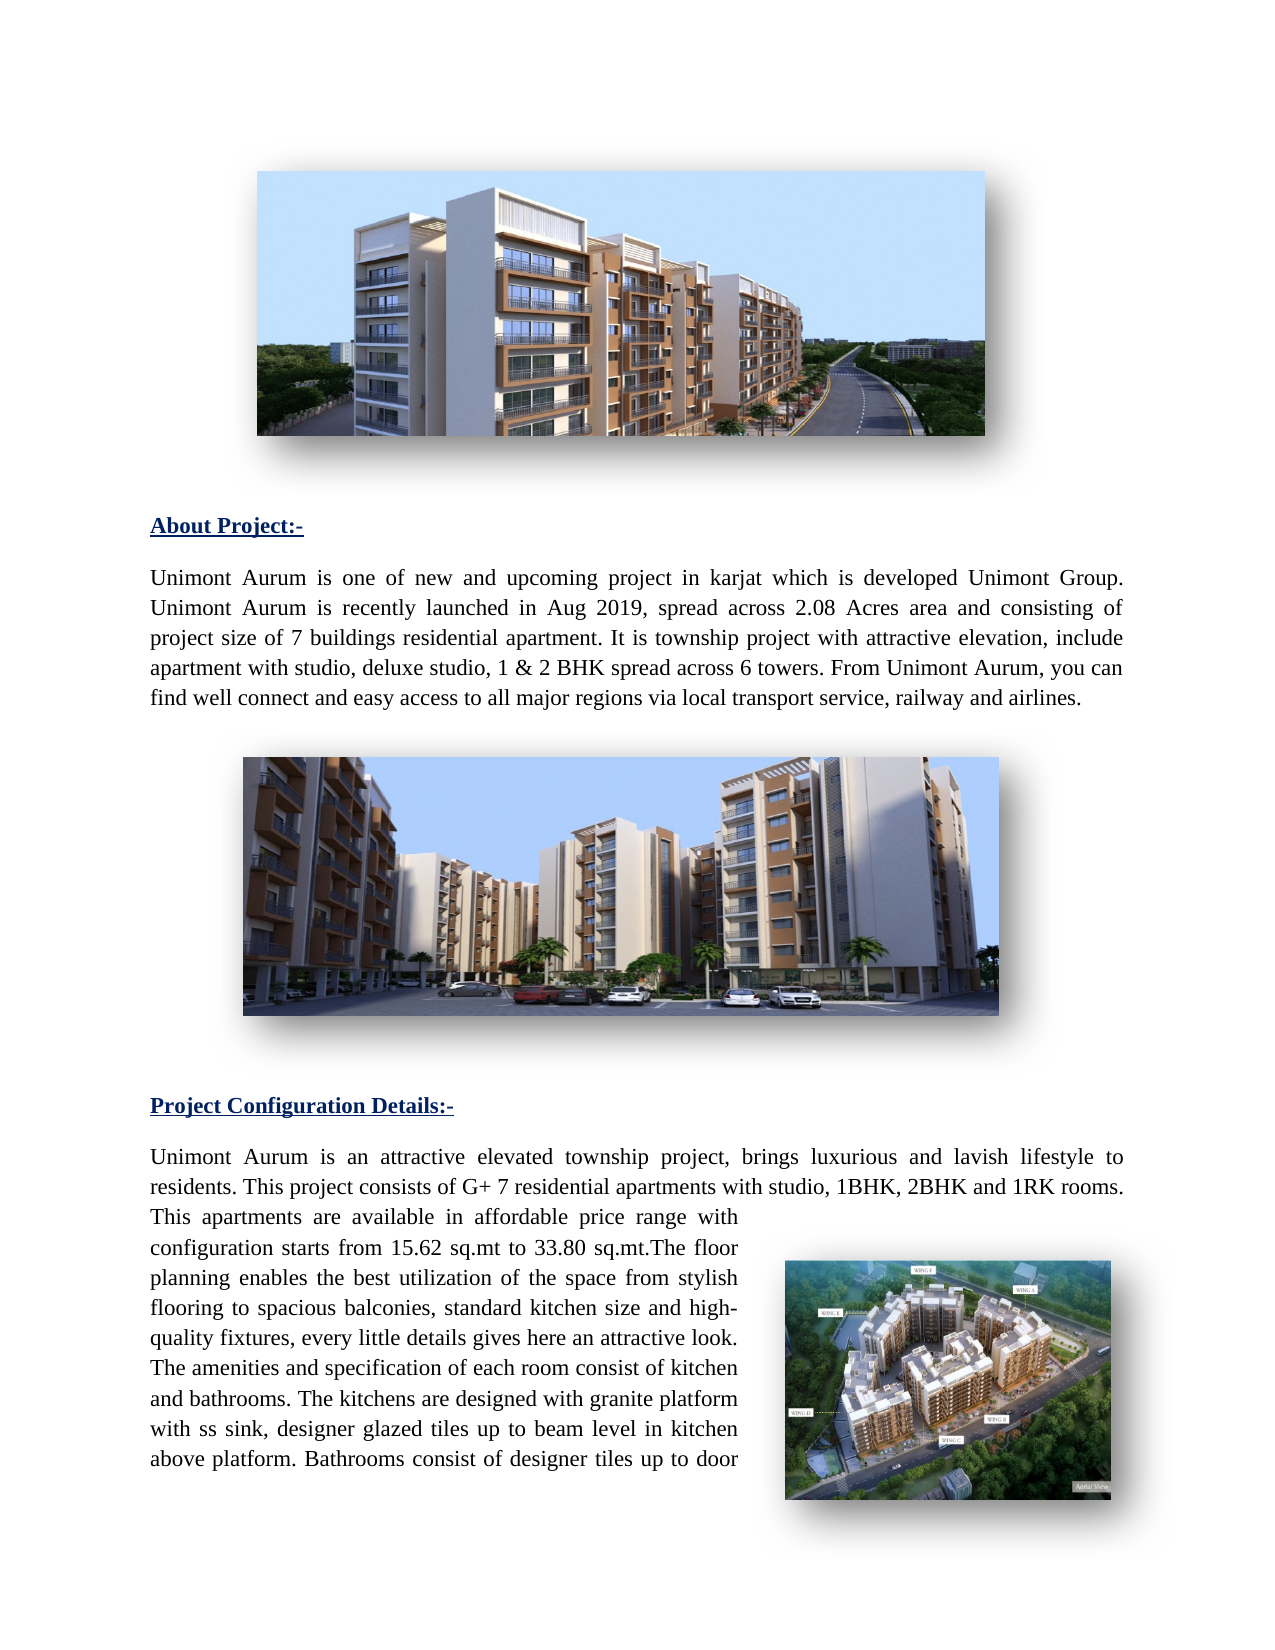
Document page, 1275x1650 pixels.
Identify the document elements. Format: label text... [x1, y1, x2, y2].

picture [785, 1260, 1111, 1500]
picture [243, 757, 999, 1016]
picture [257, 171, 985, 436]
text Unimont Aurum is one of new and upcoming project in karjat which is developed Unimont Group. Unimont Aurum is recently launched in Aug 2019, spread across 2.08 Acres area and consisting of project size of 7 buildings residential apartment. It is township project with attractive elevation, include apartment with studio, deluxe studio, 1 & 2 BHK spread across 6 towers. From Unimont Aurum, you can find well connect and easy access to all major regions via local transport service, railway and airlines. [150, 564, 1125, 711]
text About Project:- [150, 513, 1125, 539]
text Project Configuration Details:- [150, 1092, 1125, 1118]
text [150, 1143, 1125, 1471]
